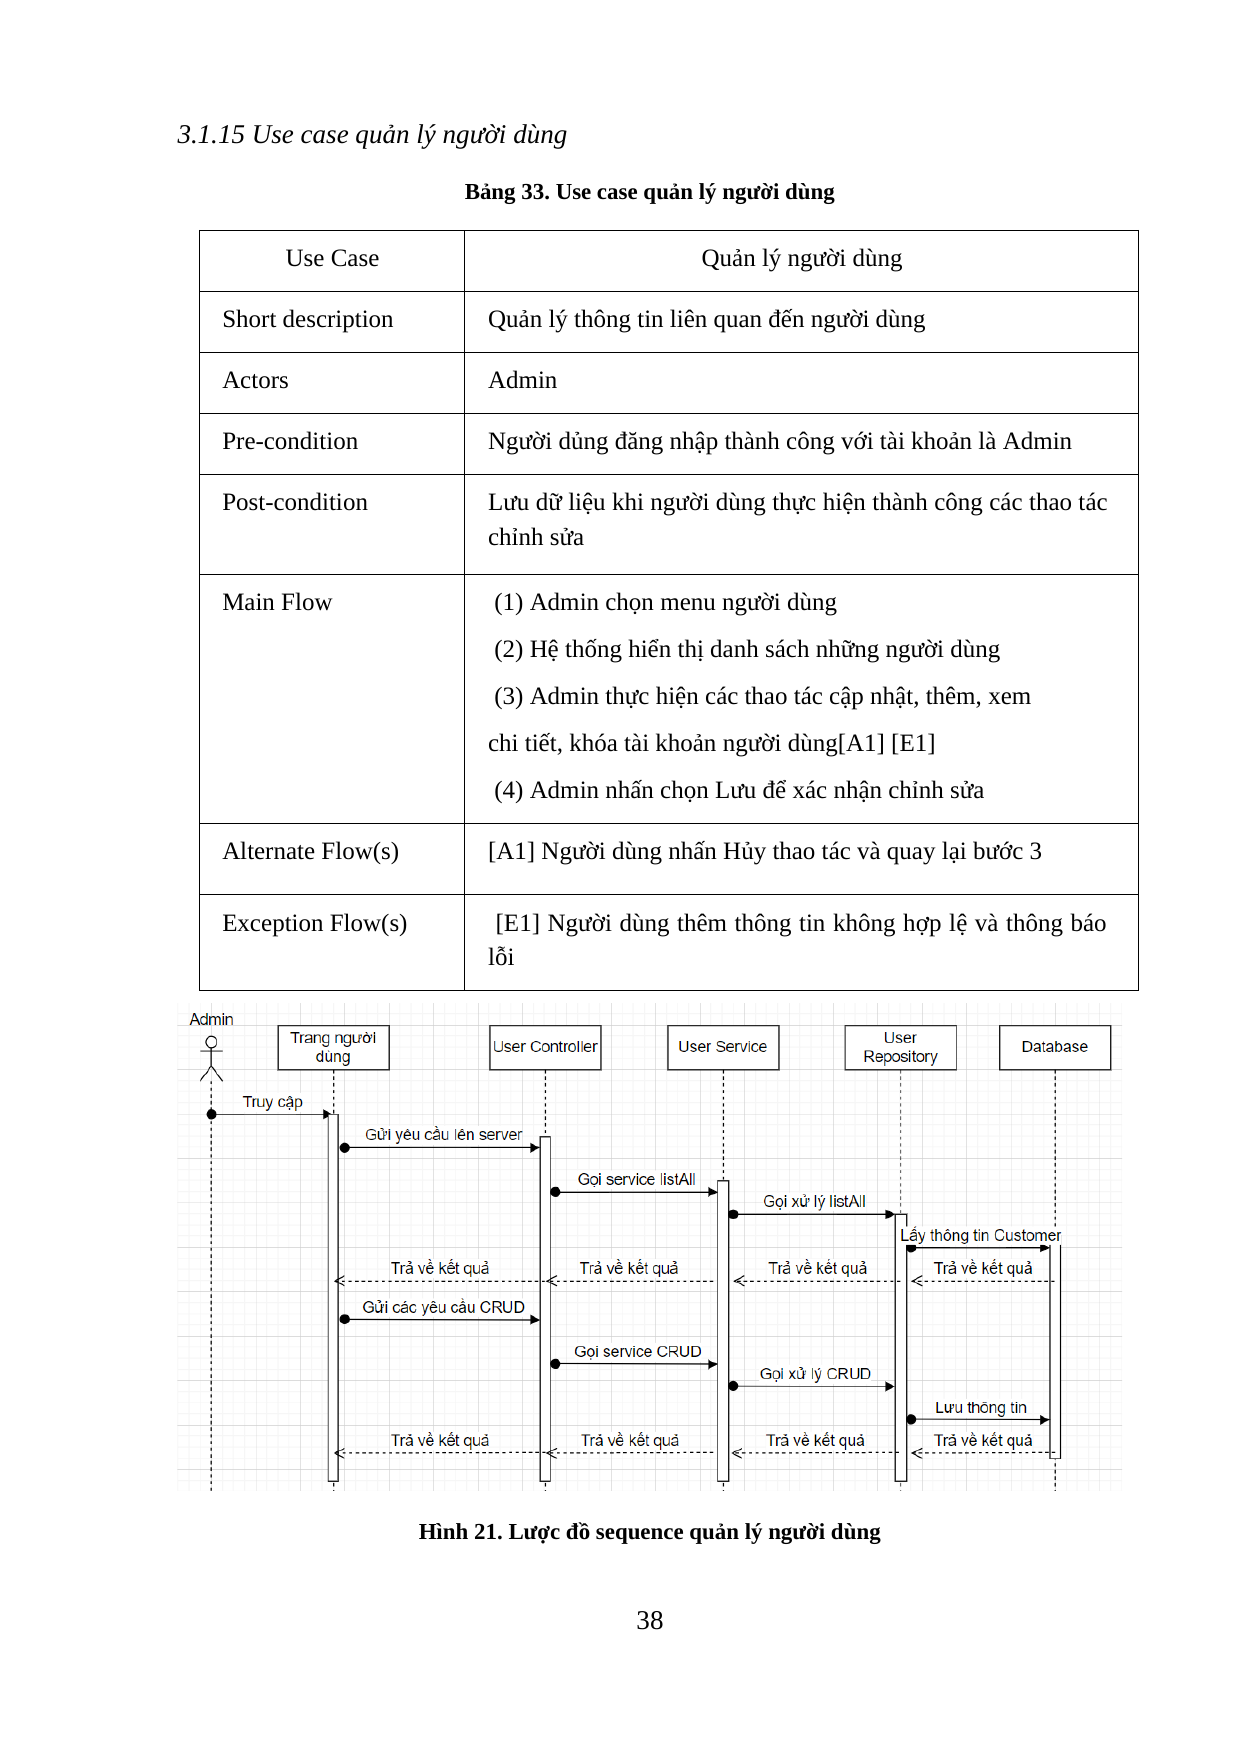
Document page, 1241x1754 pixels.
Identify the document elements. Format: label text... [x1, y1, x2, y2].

table_header Use Case [200, 231, 464, 291]
picture [177, 1003, 1123, 1491]
table_cell Actors [200, 353, 464, 413]
table_cell Post-condition [200, 475, 464, 574]
table_cell Pre-condition [200, 414, 464, 473]
table_cell Alternate Flow(s) [200, 824, 464, 894]
table_cell (1) Admin chọn menu người dùng (2) Hệ thống hiển thị danh sách những người dùng (3) Admin thực hiện các thao tác cập nhật, thêm, xem chi tiết, khóa tài khoản người dùng[A1] [E1] (4) Admin nhấn chọn Lưu để xác nhận chỉnh sửa [465, 575, 1138, 823]
table_cell Người dủng đăng nhập thành công với tài khoản là Admin [465, 414, 1138, 473]
table_cell Exception Flow(s) [200, 895, 464, 990]
table_header Quản lý người dùng [465, 231, 1138, 291]
subtitle Use case quản lý người dùng [177, 119, 1122, 150]
table_cell Lưu dữ liệu khi người dùng thực hiện thành công các thao tác chỉnh sửa [465, 475, 1138, 574]
table_cell [A1] Người dùng nhấn Hủy thao tác và quay lại bước 3 [465, 824, 1138, 894]
table_cell Main Flow [200, 575, 464, 823]
table_cell [E1] Người dùng thêm thông tin không hợp lệ và thông báo lỗi [465, 895, 1138, 990]
table_cell Quản lý thông tin liên quan đến người dùng [465, 292, 1138, 352]
table_cell Admin [465, 353, 1138, 413]
table_cell Short description [200, 292, 464, 352]
